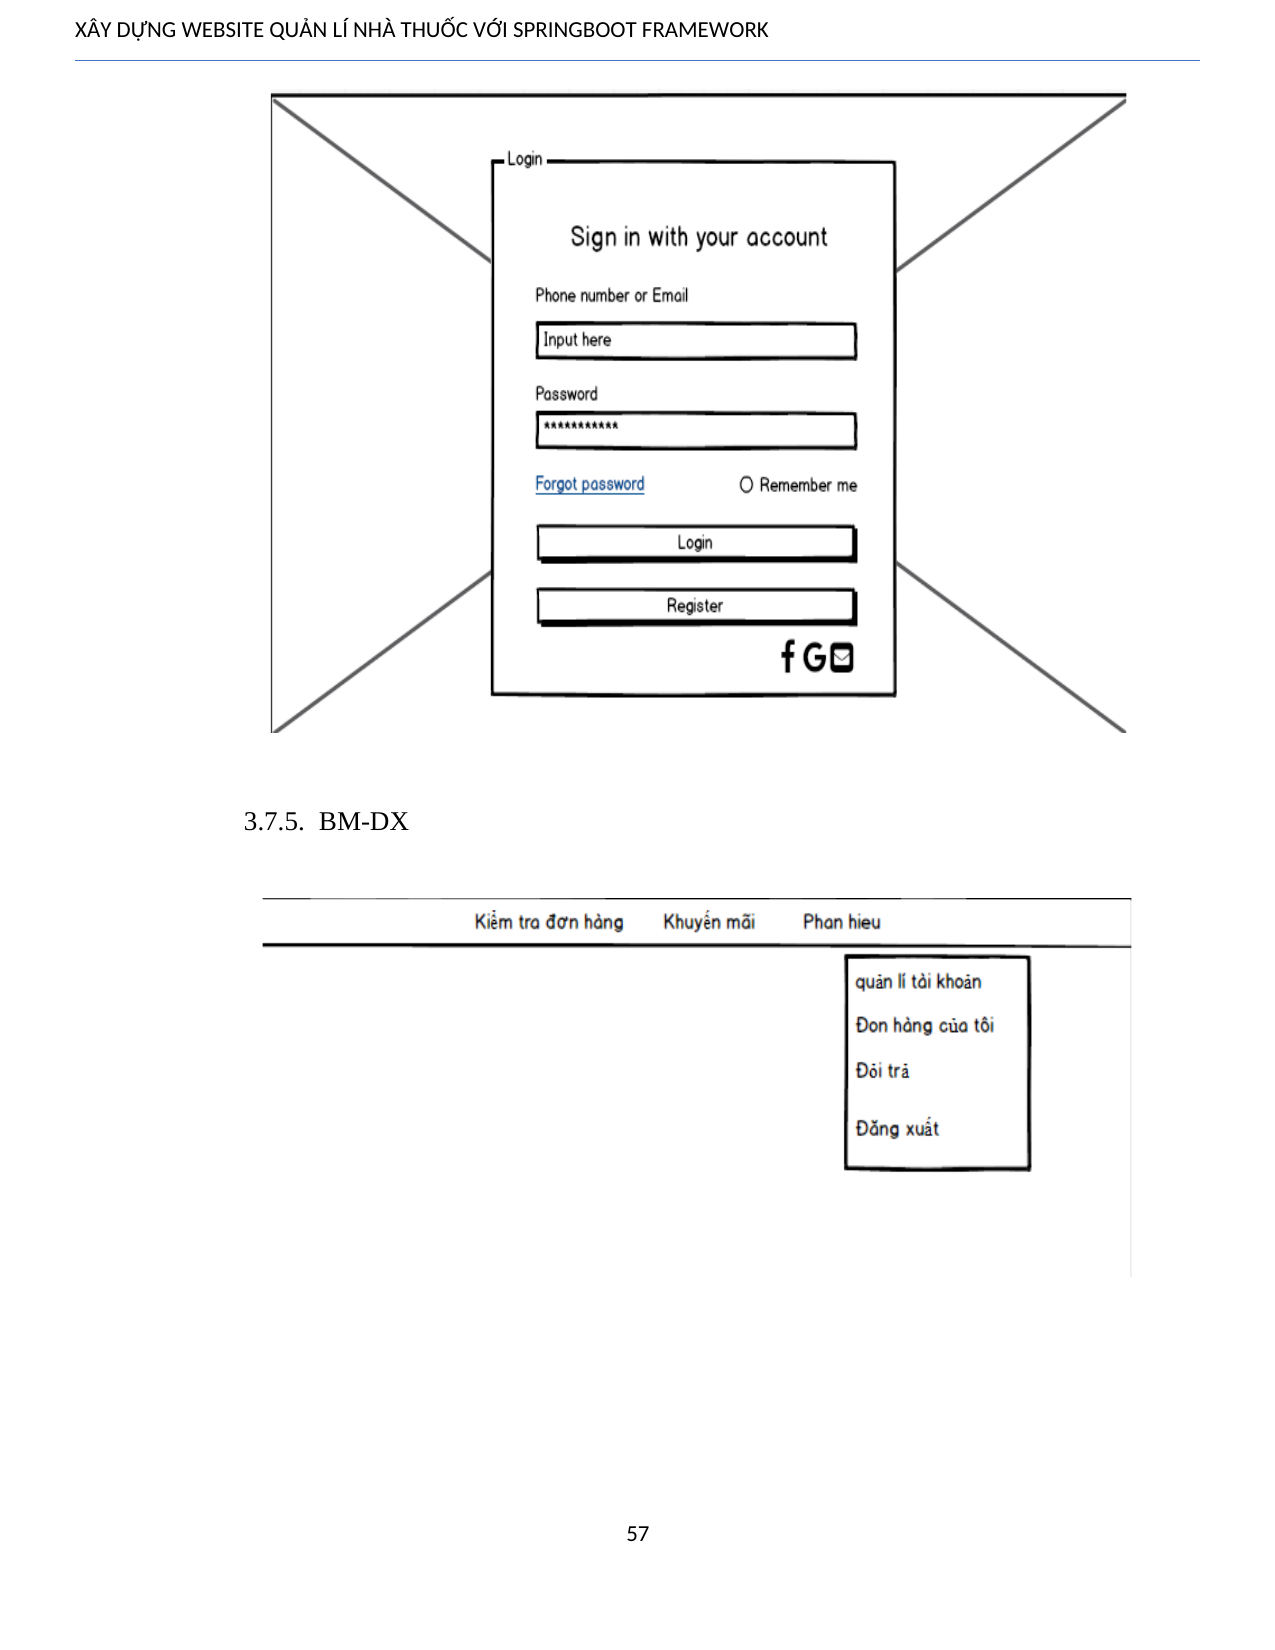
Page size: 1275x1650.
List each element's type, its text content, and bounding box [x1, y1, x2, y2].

picture [262, 898, 1132, 1277]
list BM-DX [244, 805, 1200, 836]
picture [270, 89, 1127, 733]
